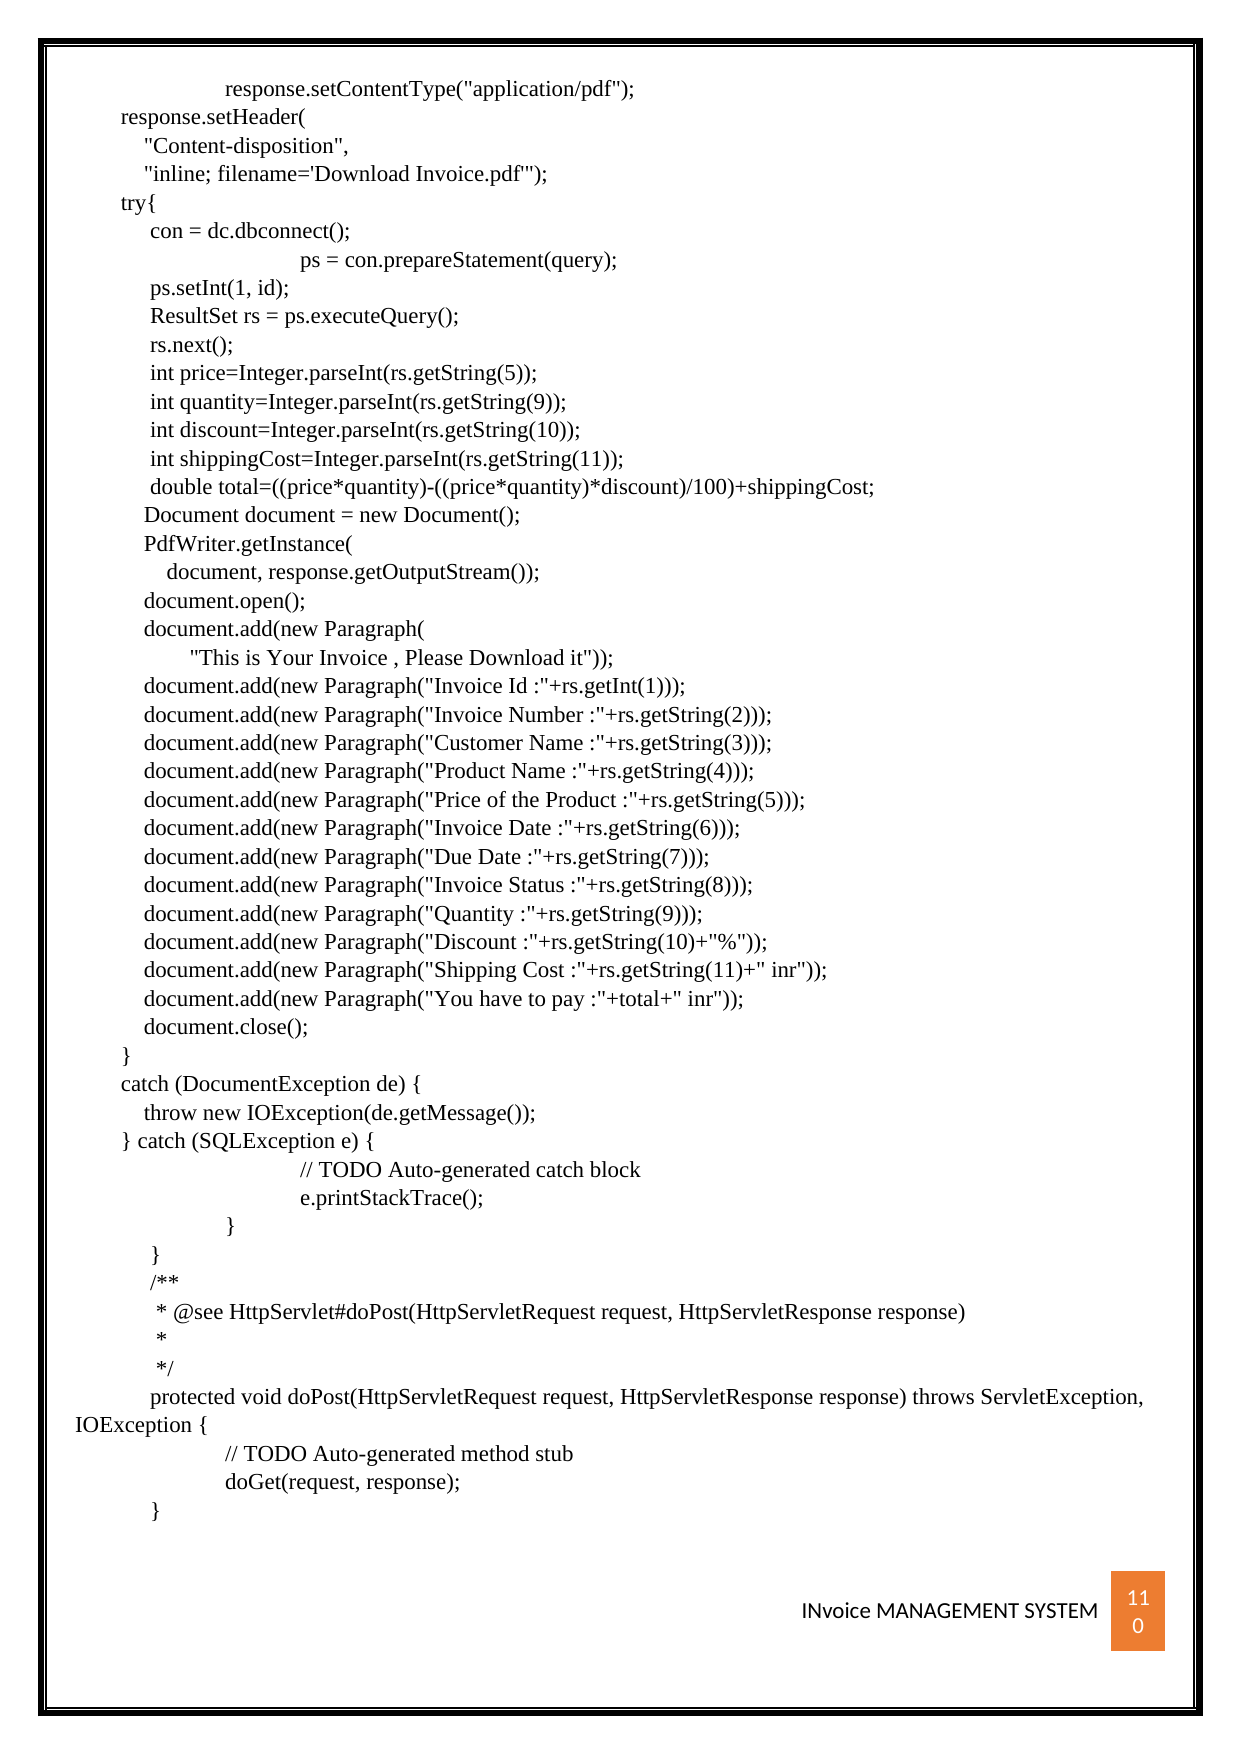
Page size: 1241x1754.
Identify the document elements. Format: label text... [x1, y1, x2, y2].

text } [75, 1212, 1165, 1239]
text ps.setInt(1, id); [75, 274, 1165, 300]
text int shippingCost=Integer.parseInt(rs.getString(11)); [75, 445, 1165, 471]
text "Content-disposition", [75, 132, 1165, 158]
text document.add(new Paragraph("Quantity :"+rs.getString(9))); [75, 900, 1165, 926]
text document.add(new Paragraph("Due Date :"+rs.getString(7))); [75, 843, 1165, 869]
text PdfWriter.getInstance( [75, 530, 1165, 556]
text rs.next(); [75, 331, 1165, 357]
text response.setContentType("application/pdf"); [75, 75, 1165, 101]
text int price=Integer.parseInt(rs.getString(5)); [75, 359, 1165, 386]
text catch (DocumentException de) { [75, 1070, 1165, 1097]
text response.setHeader( [75, 103, 1165, 130]
text "This is Your Invoice , Please Download it")); [75, 644, 1165, 670]
text document.add(new Paragraph("Invoice Id :"+rs.getInt(1))); [75, 672, 1165, 698]
text Document document = new Document(); [75, 502, 1165, 528]
text * @see HttpServlet#doPost(HttpServletRequest request, HttpServletResponse response) [75, 1298, 1165, 1324]
text // TODO Auto-generated method stub [75, 1440, 1165, 1466]
text con = dc.dbconnect(); [75, 217, 1165, 243]
text document.add(new Paragraph("Shipping Cost :"+rs.getString(11)+" inr")); [75, 957, 1165, 983]
text document.add(new Paragraph("Invoice Date :"+rs.getString(6))); [75, 814, 1165, 841]
text protected void doPost(HttpServletRequest request, HttpServletResponse response) throws ServletException, IOException { [75, 1383, 1165, 1438]
text document.add(new Paragraph("Invoice Status :"+rs.getString(8))); [75, 871, 1165, 898]
text */ [75, 1355, 1165, 1381]
text } [75, 1042, 1165, 1068]
text document.add(new Paragraph("Discount :"+rs.getString(10)+"%")); [75, 928, 1165, 954]
text throw new IOException(de.getMessage()); [75, 1099, 1165, 1125]
text document.add(new Paragraph("Invoice Number :"+rs.getString(2))); [75, 701, 1165, 727]
text // TODO Auto-generated catch block [75, 1156, 1165, 1182]
text doGet(request, response); [75, 1468, 1165, 1495]
text int discount=Integer.parseInt(rs.getString(10)); [75, 416, 1165, 443]
text document, response.getOutputStream()); [75, 558, 1165, 585]
text ResultSet rs = ps.executeQuery(); [75, 302, 1165, 329]
text "inline; filename='Download Invoice.pdf'"); [75, 160, 1165, 187]
text double total=((price*quantity)-((price*quantity)*discount)/100)+shippingCost; [75, 473, 1165, 499]
text } [75, 1497, 1165, 1523]
text try{ [75, 189, 1165, 215]
text document.close(); [75, 1013, 1165, 1040]
text /** [75, 1269, 1165, 1296]
text document.open(); [75, 587, 1165, 613]
text document.add(new Paragraph("Price of the Product :"+rs.getString(5))); [75, 786, 1165, 812]
text * [75, 1326, 1165, 1353]
text document.add(new Paragraph("You have to pay :"+total+" inr")); [75, 985, 1165, 1011]
text document.add(new Paragraph( [75, 615, 1165, 642]
text int quantity=Integer.parseInt(rs.getString(9)); [75, 388, 1165, 414]
text document.add(new Paragraph("Customer Name :"+rs.getString(3))); [75, 729, 1165, 755]
text ps = con.prepareStatement(query); [75, 246, 1165, 272]
text e.printStackTrace(); [75, 1184, 1165, 1210]
text } [75, 1241, 1165, 1267]
text document.add(new Paragraph("Product Name :"+rs.getString(4))); [75, 757, 1165, 784]
text } catch (SQLException e) { [75, 1127, 1165, 1153]
